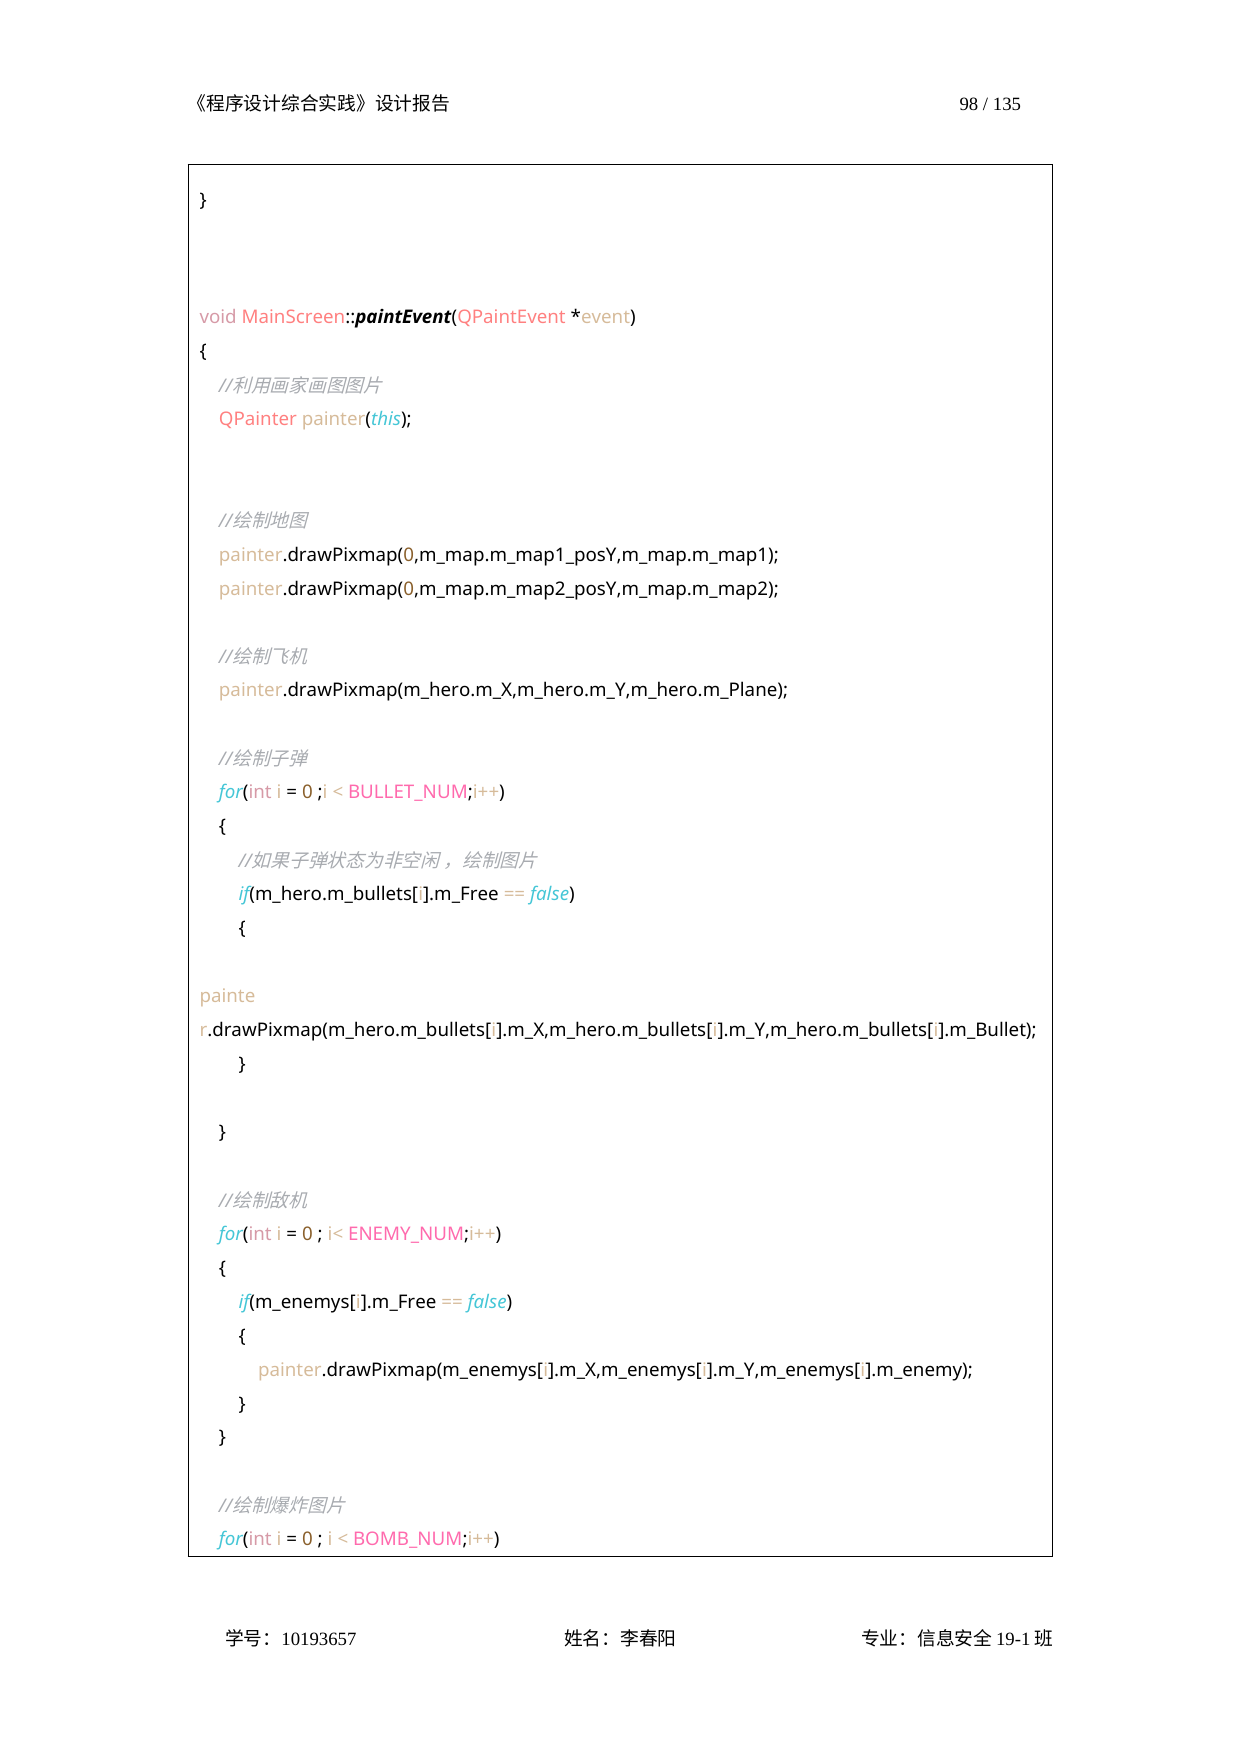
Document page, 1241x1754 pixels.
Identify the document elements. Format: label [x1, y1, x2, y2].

table_header [189, 165, 1052, 1556]
